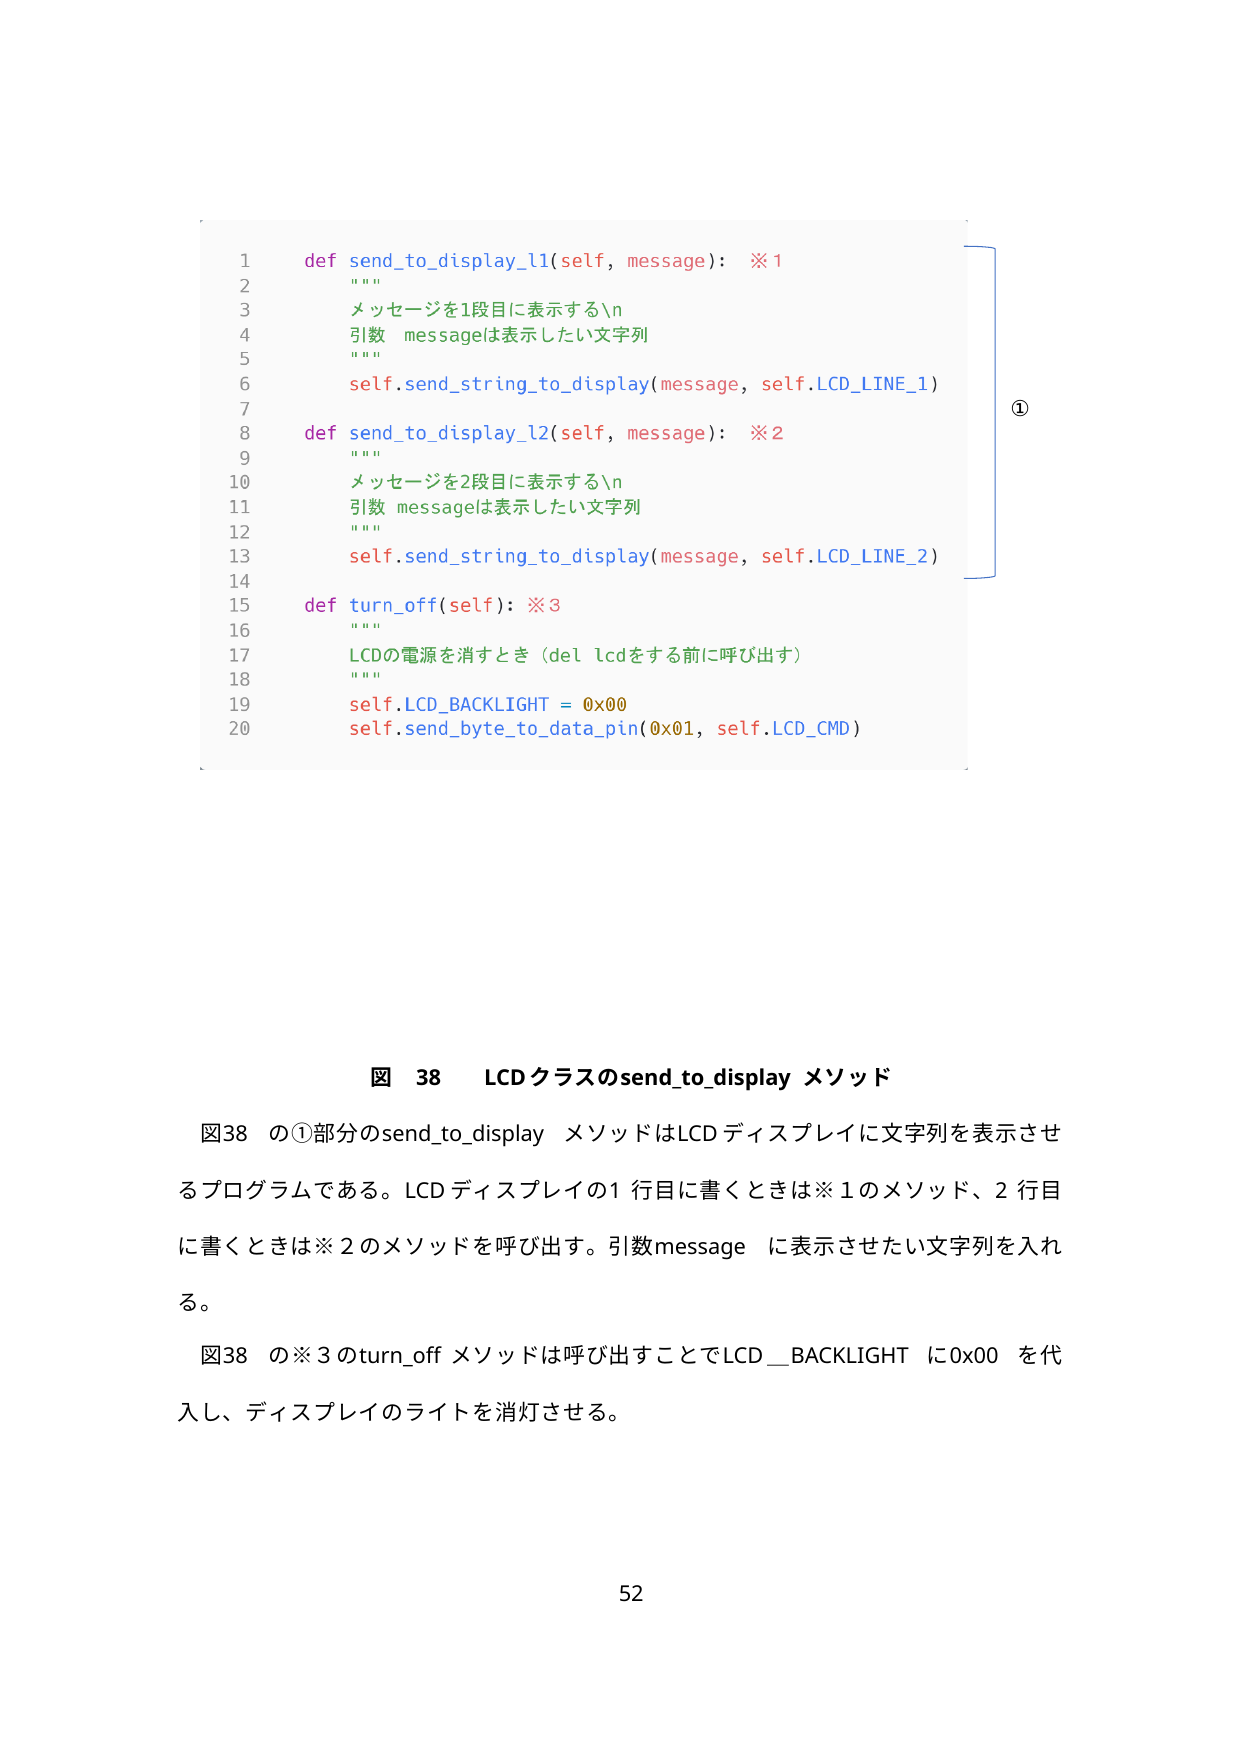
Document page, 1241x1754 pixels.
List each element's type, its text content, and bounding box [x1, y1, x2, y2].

text 図38の※３のturn_offメソッドは呼び出すことでLCD＿BACKLIGHTに0x00を代入し、ディスプレイのライトを消灯させる。 [177, 1336, 1063, 1429]
text 図 38 LCDクラスのsend_to_displayメソッド [177, 1057, 1063, 1095]
text 図38の①部分のsend_to_displayメソッドはLCDディスプレイに文字列を表示させるプログラムである。LCDディスプレイの1行目に書くときは※１のメソッド、2行目に書くときは※２のメソッドを呼び出す。引数messageに表示させたい文字列を入れる。 [177, 1113, 1063, 1320]
picture [200, 220, 968, 770]
